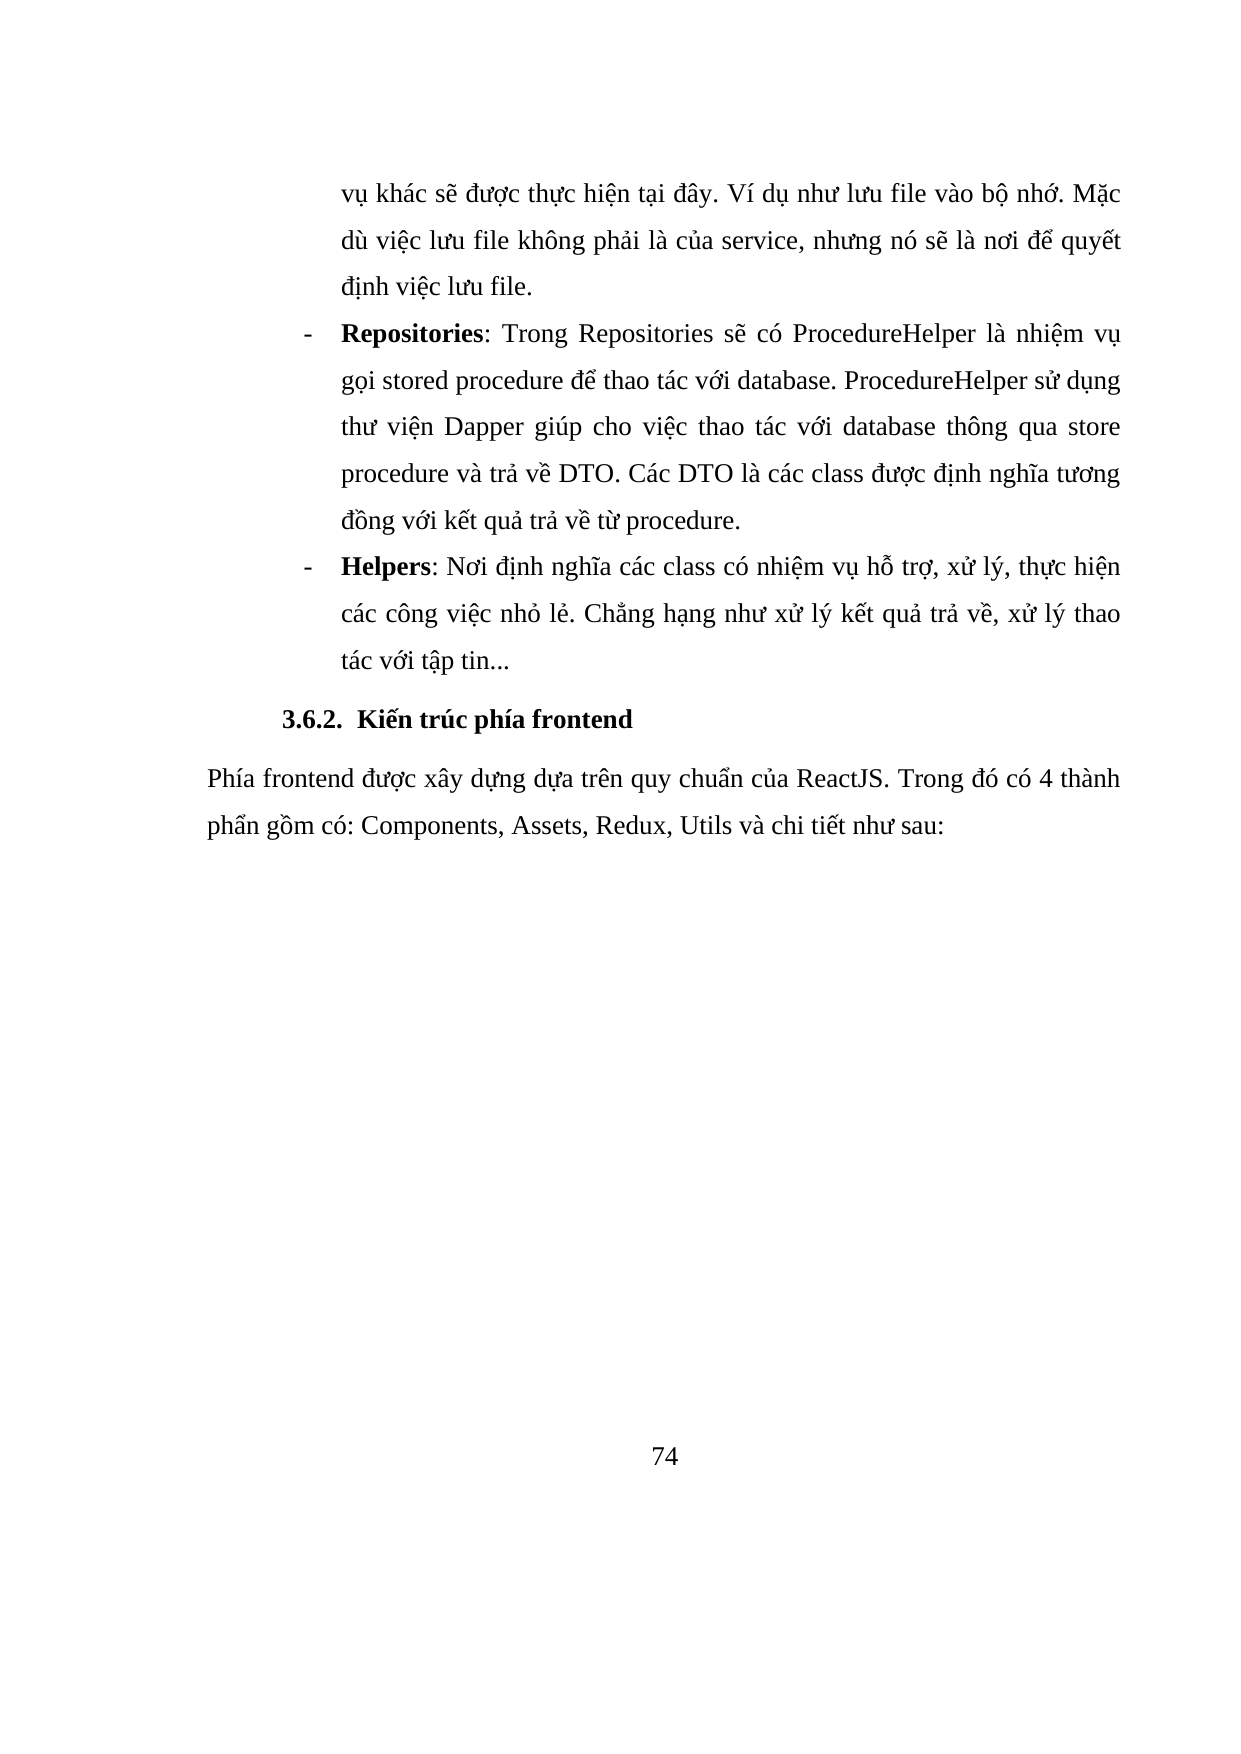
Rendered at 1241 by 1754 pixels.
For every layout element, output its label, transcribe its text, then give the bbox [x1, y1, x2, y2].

list Repositories: Trong Repositories sẽ có ProcedureHelper là nhiệm vụ gọi stored procedure để thao tác với database. ProcedureHelper sử dụng thư viện Dapper giúp cho việc thao tác với database thông qua store procedure và trả về DTO. Các DTO là các class được định nghĩa tương đồng với kết quả trả về từ procedure. [303, 317, 1122, 535]
subtitle Kiến trúc phía frontend [282, 703, 1122, 734]
text Phía frontend được xây dựng dựa trên quy chuẩn của ReactJS. Trong đó có 4 thành phẩn gồm có: Components, Assets, Redux, Utils và chi tiết như sau: [207, 762, 1122, 840]
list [303, 177, 1122, 302]
list Helpers: Nơi định nghĩa các class có nhiệm vụ hỗ trợ, xử lý, thực hiện các công việc nhỏ lẻ. Chẳng hạng như xử lý kết quả trả về, xử lý thao tác với tập tin... [303, 551, 1122, 675]
